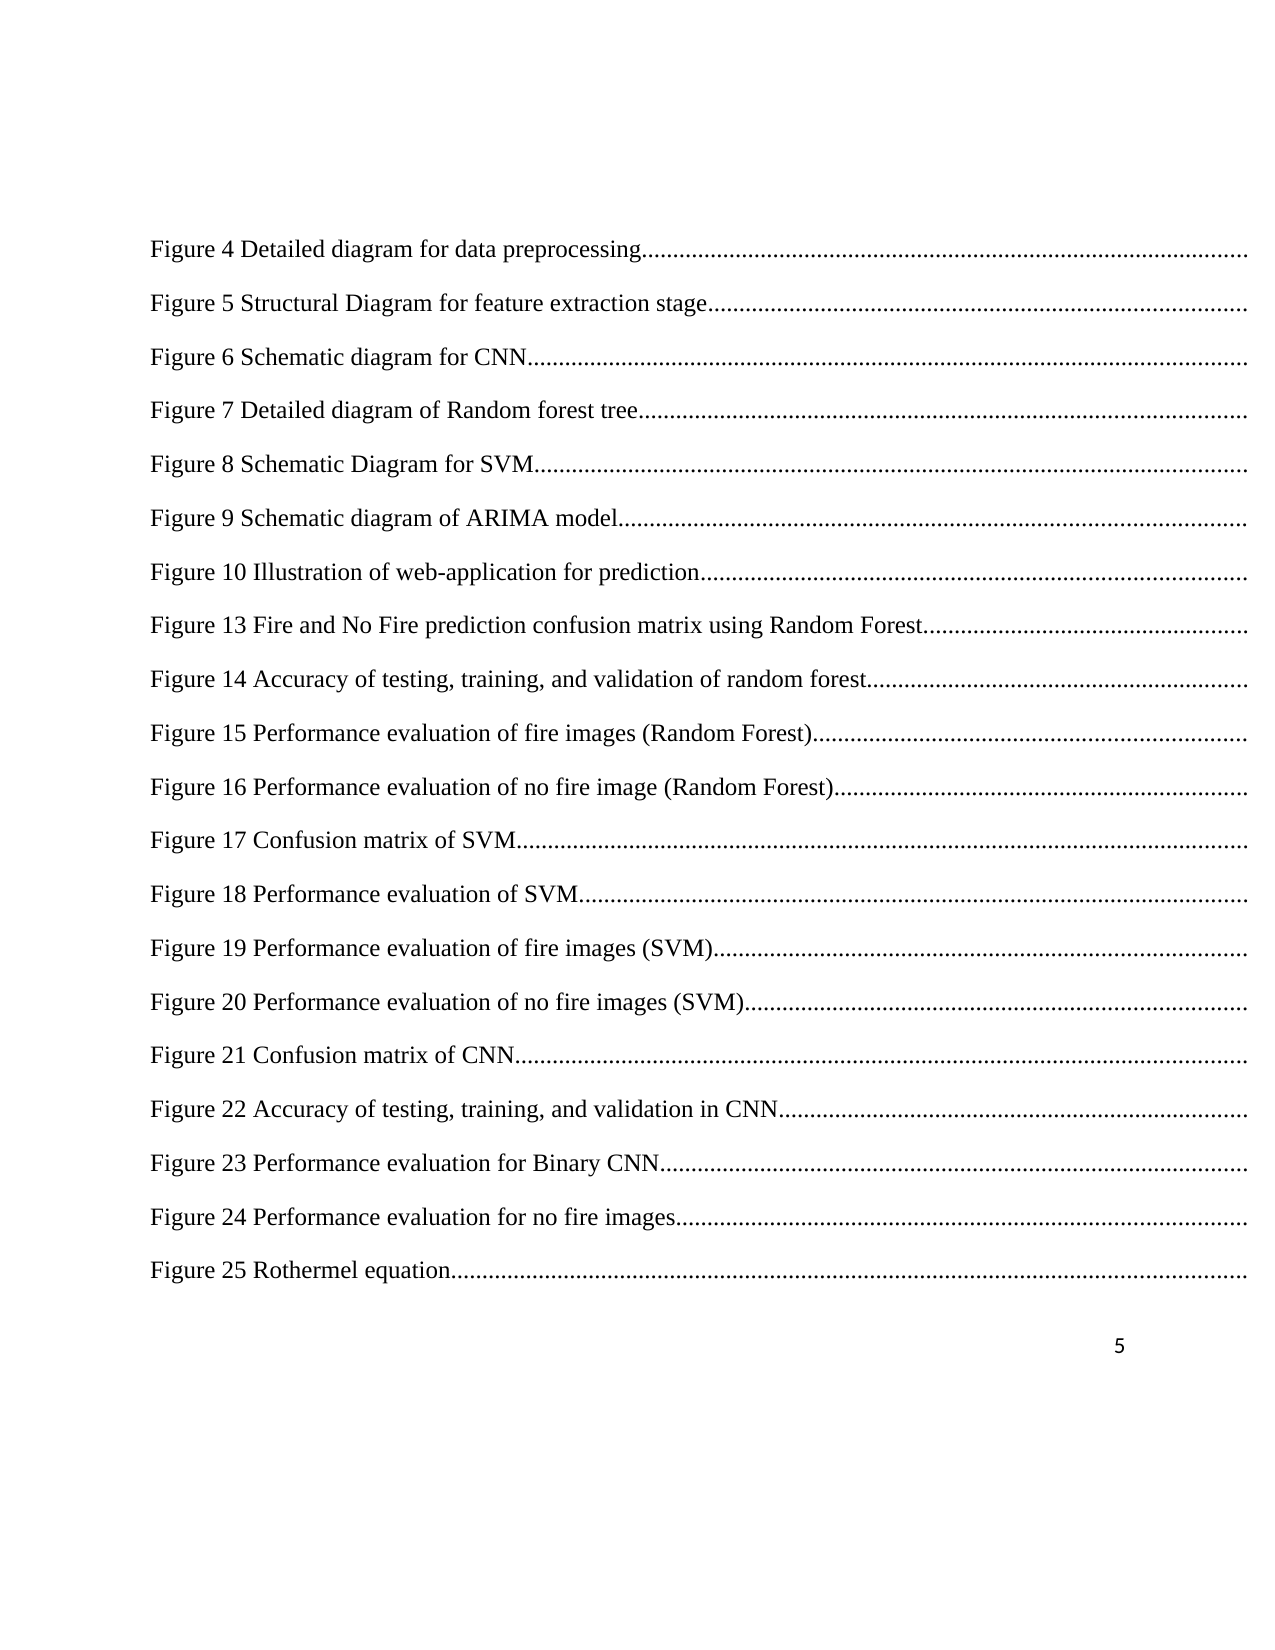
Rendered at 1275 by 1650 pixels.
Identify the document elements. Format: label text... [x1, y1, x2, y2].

text Figure 9 Schematic diagram of ARIMA model 20 [150, 503, 1125, 532]
text Figure 24 Performance evaluation for no fire images 29 [150, 1202, 1125, 1230]
text Figure 17 Confusion matrix of SVM 26 [150, 825, 1125, 854]
text Figure 18 Performance evaluation of SVM. 26 [150, 879, 1125, 908]
text Figure 14 Accuracy of testing, training, and validation of random forest. 24 [150, 664, 1125, 693]
text Figure 10 Illustration of web-application for prediction 21 [150, 557, 1125, 585]
text Figure 22 Accuracy of testing, training, and validation in CNN 28 [150, 1094, 1125, 1123]
text Figure 16 Performance evaluation of no fire image (Random Forest) 25 [150, 772, 1125, 800]
text Figure 19 Performance evaluation of fire images (SVM) 27 [150, 933, 1125, 962]
text Figure 8 Schematic Diagram for SVM 19 [150, 449, 1125, 478]
text Figure 13 Fire and No Fire prediction confusion matrix using Random Forest. 24 [150, 610, 1125, 639]
text Figure 6 Schematic diagram for CNN 18 [150, 342, 1125, 370]
text Figure 20 Performance evaluation of no fire images (SVM) 27 [150, 987, 1125, 1015]
text Figure 15 Performance evaluation of fire images (Random Forest) 25 [150, 718, 1125, 747]
text Figure 25 Rothermel equation 30 [150, 1255, 1125, 1284]
text Figure 5 Structural Diagram for feature extraction stage 15 [150, 288, 1125, 317]
text Figure 4 Detailed diagram for data preprocessing 14 [150, 234, 1125, 263]
text Figure 21 Confusion matrix of CNN 28 [150, 1040, 1125, 1069]
text Figure 23 Performance evaluation for Binary CNN 29 [150, 1148, 1125, 1177]
text Figure 7 Detailed diagram of Random forest tree 19 [150, 395, 1125, 424]
